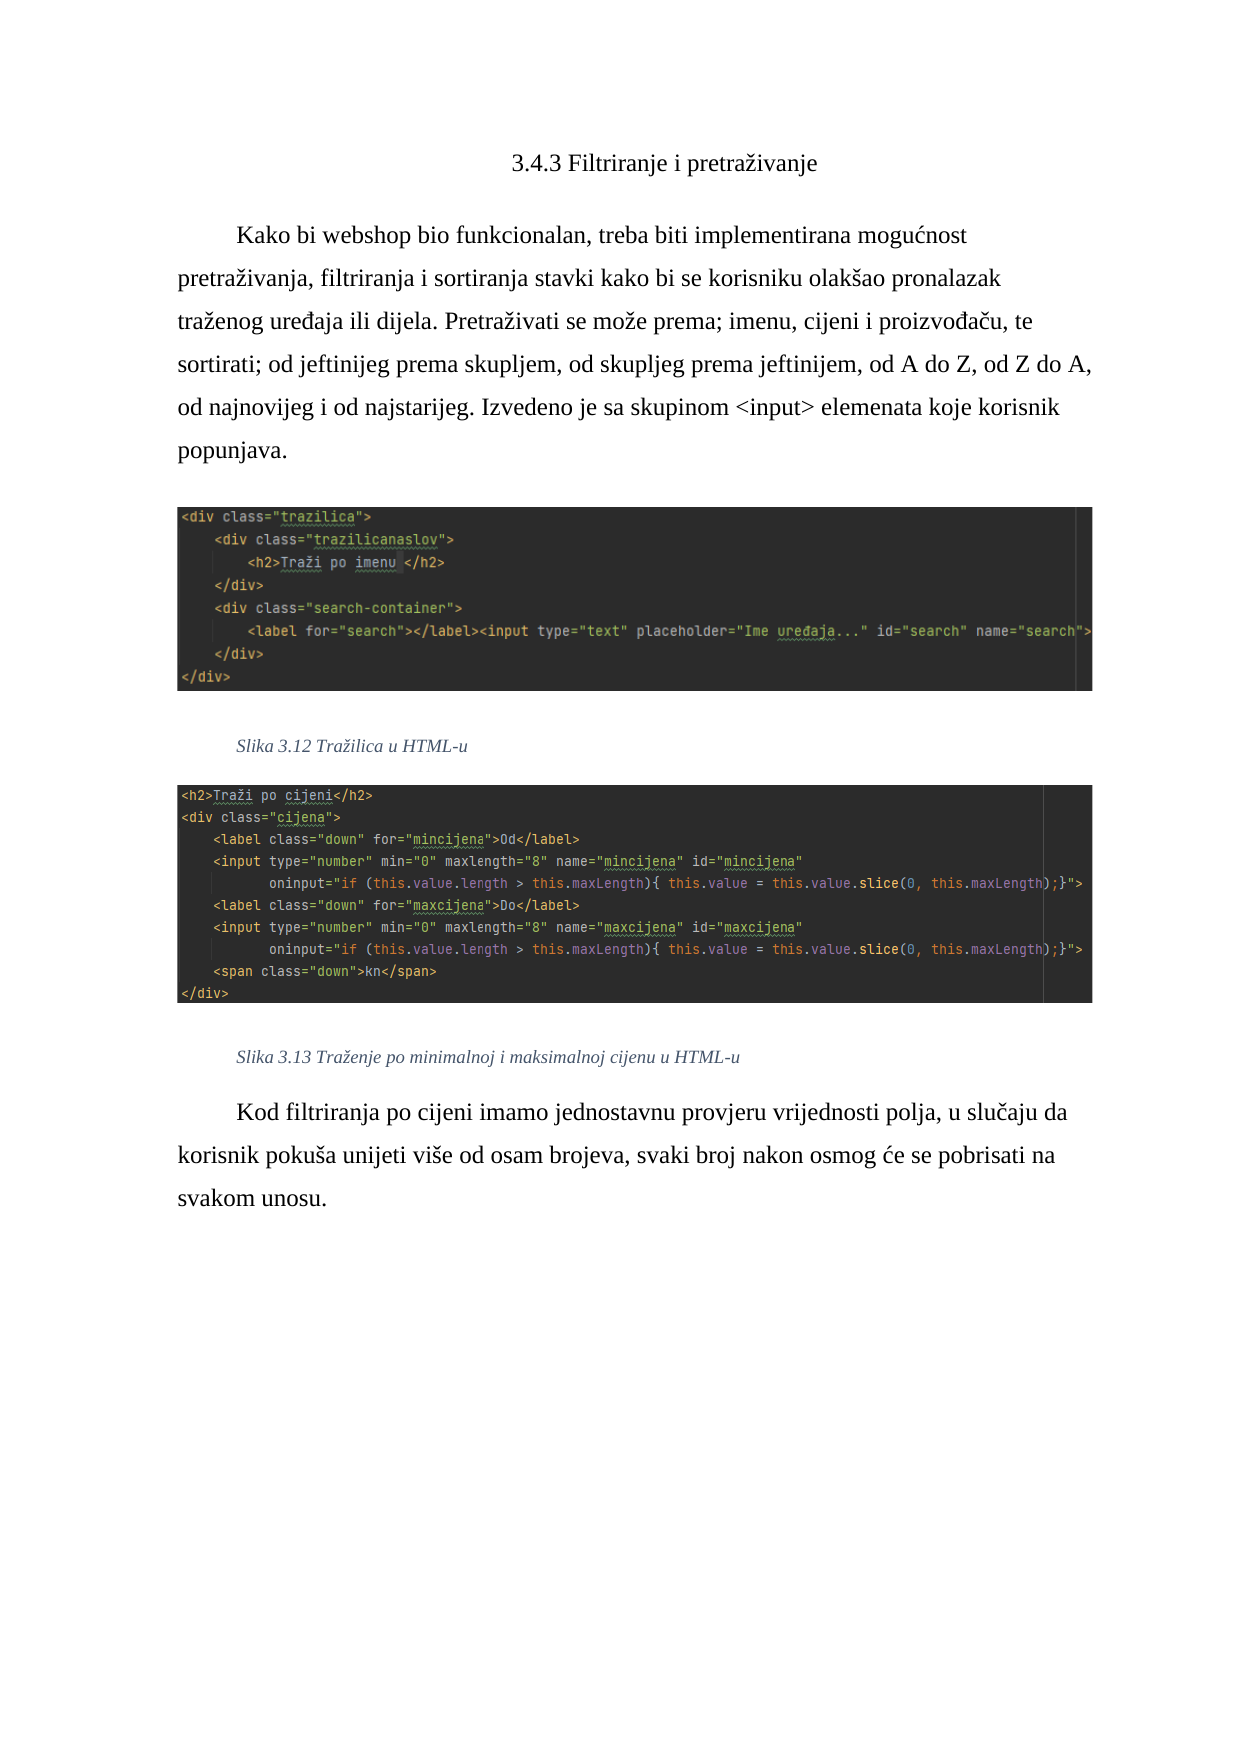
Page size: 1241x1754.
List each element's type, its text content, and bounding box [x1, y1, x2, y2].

subtitle 3.4.3 Filtriranje i pretraživanje [177, 148, 1092, 176]
text Slika 3.12 Tražilica u HTML-u [177, 734, 1092, 756]
picture [177, 507, 1093, 691]
text Kako bi webshop bio funkcionalan, treba biti implementirana mogućnost pretraživanja, filtriranja i sortiranja stavki kako bi se korisniku olakšao pronalazak traženog uređaja ili dijela. Pretraživati se može prema; imenu, cijeni i proizvođaču, te sortirati; od jeftinijeg prema skupljem, od skupljeg prema jeftinijem, od A do Z, od Z do A, od najnovijeg i od najstarijeg. Izvedeno je sa skupinom <input> elemenata koje korisnik popunjava. [177, 220, 1092, 464]
text Kod filtriranja po cijeni imamo jednostavnu provjeru vrijednosti polja, u slučaju da korisnik pokuša unijeti više od osam brojeva, svaki broj nakon osmog će se pobrisati na svakom unosu. [177, 1097, 1092, 1212]
picture [177, 785, 1093, 1003]
text Slika 3.13 Traženje po minimalnoj i maksimalnoj cijenu u HTML-u [177, 1046, 1092, 1067]
